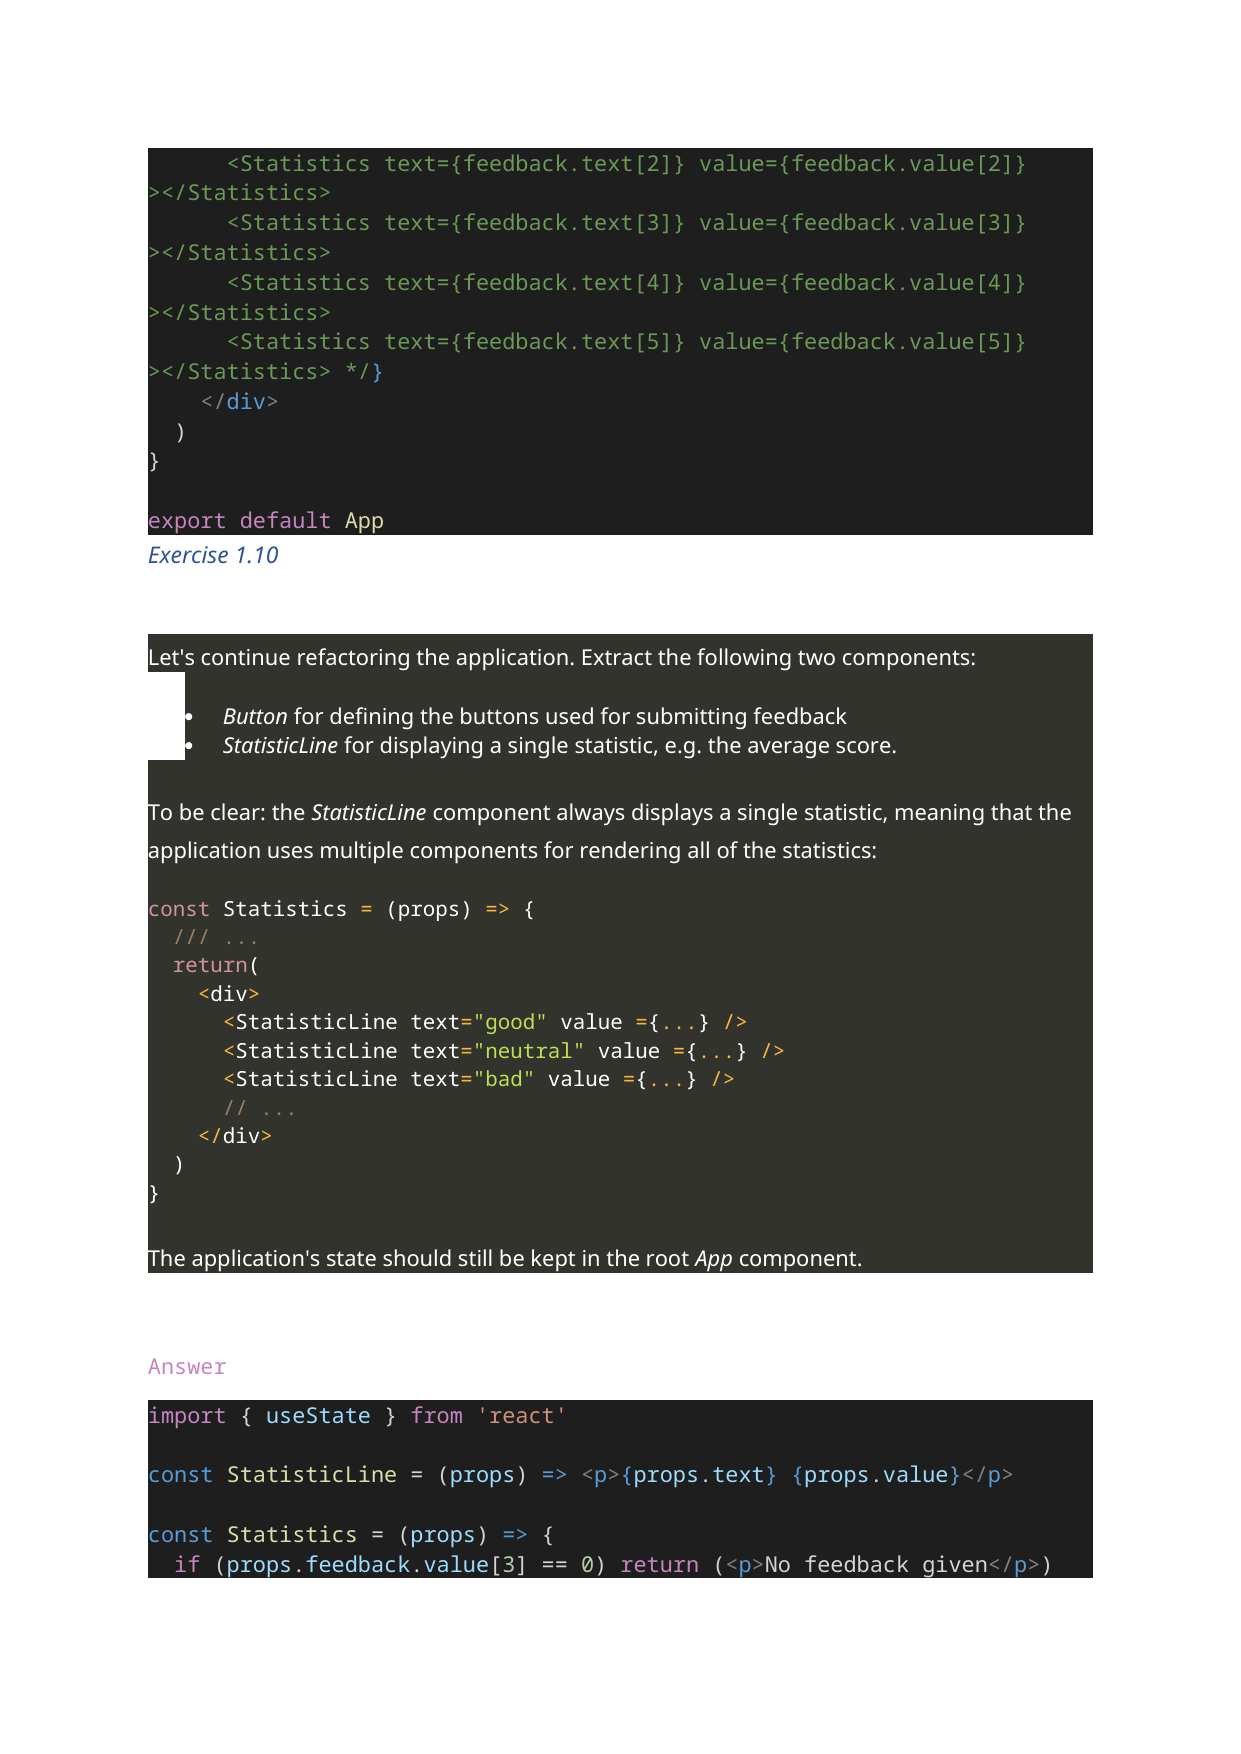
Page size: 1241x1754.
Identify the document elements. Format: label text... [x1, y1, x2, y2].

text <Statistics text={feedback.text[4]} value={feedback.value[4]} ></Statistics> [148, 267, 1093, 326]
text ) [148, 416, 1093, 446]
text <div> [148, 979, 1093, 1007]
subtitle Exercise 1.10 [148, 539, 1093, 570]
text const Statistics = (props) => { [148, 894, 1093, 922]
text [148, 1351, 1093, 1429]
text <StatisticLine text="neutral" value ={...} /> [148, 1036, 1093, 1064]
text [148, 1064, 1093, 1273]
list Button for defining the buttons used for submitting feedback [185, 701, 1093, 731]
text <Statistics text={feedback.text[2]} value={feedback.value[2]} ></Statistics> [148, 148, 1093, 207]
text return( [148, 951, 1093, 979]
text </div> [148, 386, 1093, 416]
text To be clear: the StatisticLine component always displays a single statistic, meaning that the application uses multiple components for rendering all of the statistics: [148, 789, 1093, 864]
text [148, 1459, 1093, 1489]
text <StatisticLine text="good" value ={...} /> [148, 1007, 1093, 1036]
text } [148, 446, 1093, 475]
text Let's continue refactoring the application. Extract the following two components: [148, 634, 1093, 672]
text export default App [148, 505, 1093, 535]
text /// ... [148, 922, 1093, 951]
list StatisticLine for displaying a single statistic, e.g. the average score. [185, 731, 1093, 760]
text <Statistics text={feedback.text[3]} value={feedback.value[3]} ></Statistics> [148, 207, 1093, 267]
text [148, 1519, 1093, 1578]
text <Statistics text={feedback.text[5]} value={feedback.value[5]} ></Statistics> */} [148, 326, 1093, 386]
